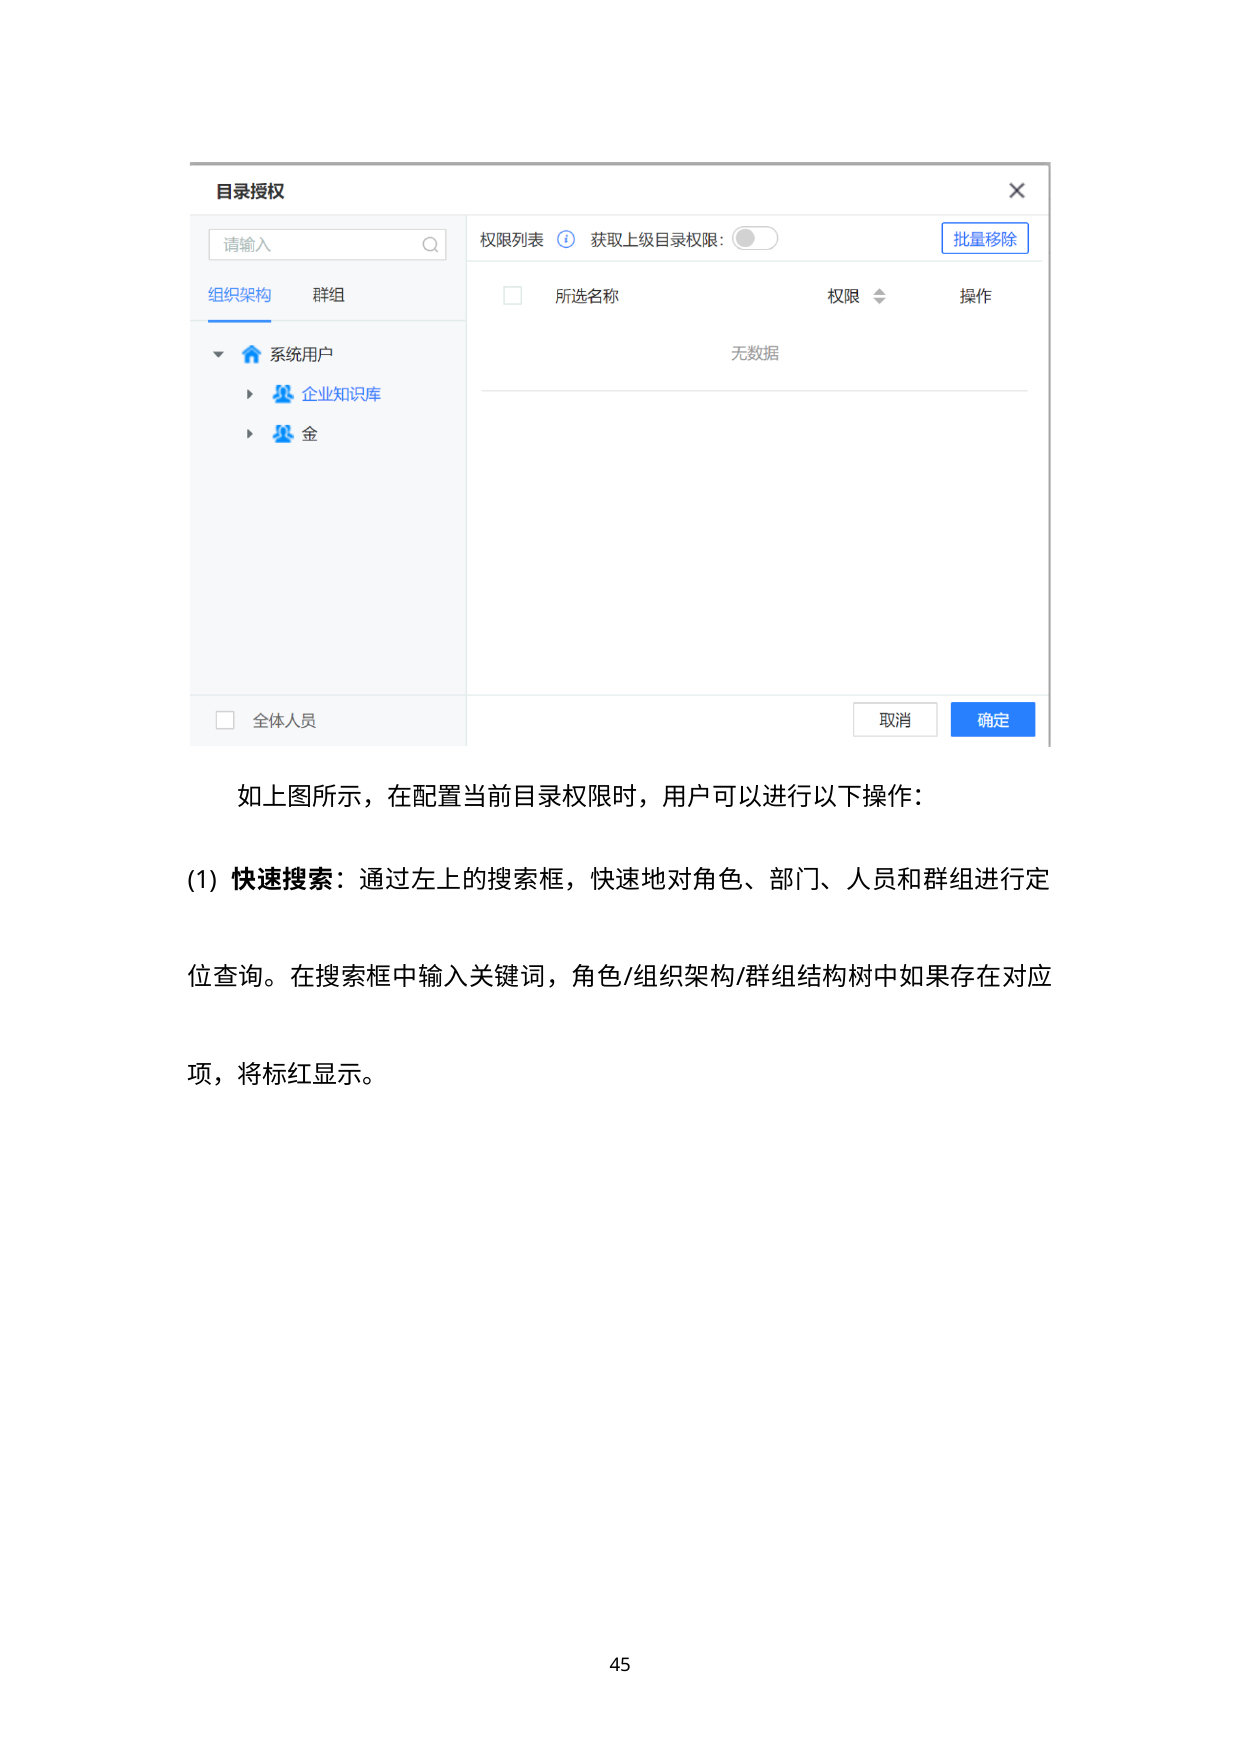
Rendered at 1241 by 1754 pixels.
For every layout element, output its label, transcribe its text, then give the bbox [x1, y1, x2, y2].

text 如上图所示，在配置当前目录权限时，用户可以进行以下操作： [187, 762, 1053, 827]
list 快速搜索：通过左上的搜索框，快速地对角色、部门、人员和群组进行定位查询。在搜索框中输入关键词，角色/组织架构/群组结构树中如果存在对应项，将标红显示。 [187, 845, 1053, 1105]
picture [189, 162, 1051, 747]
